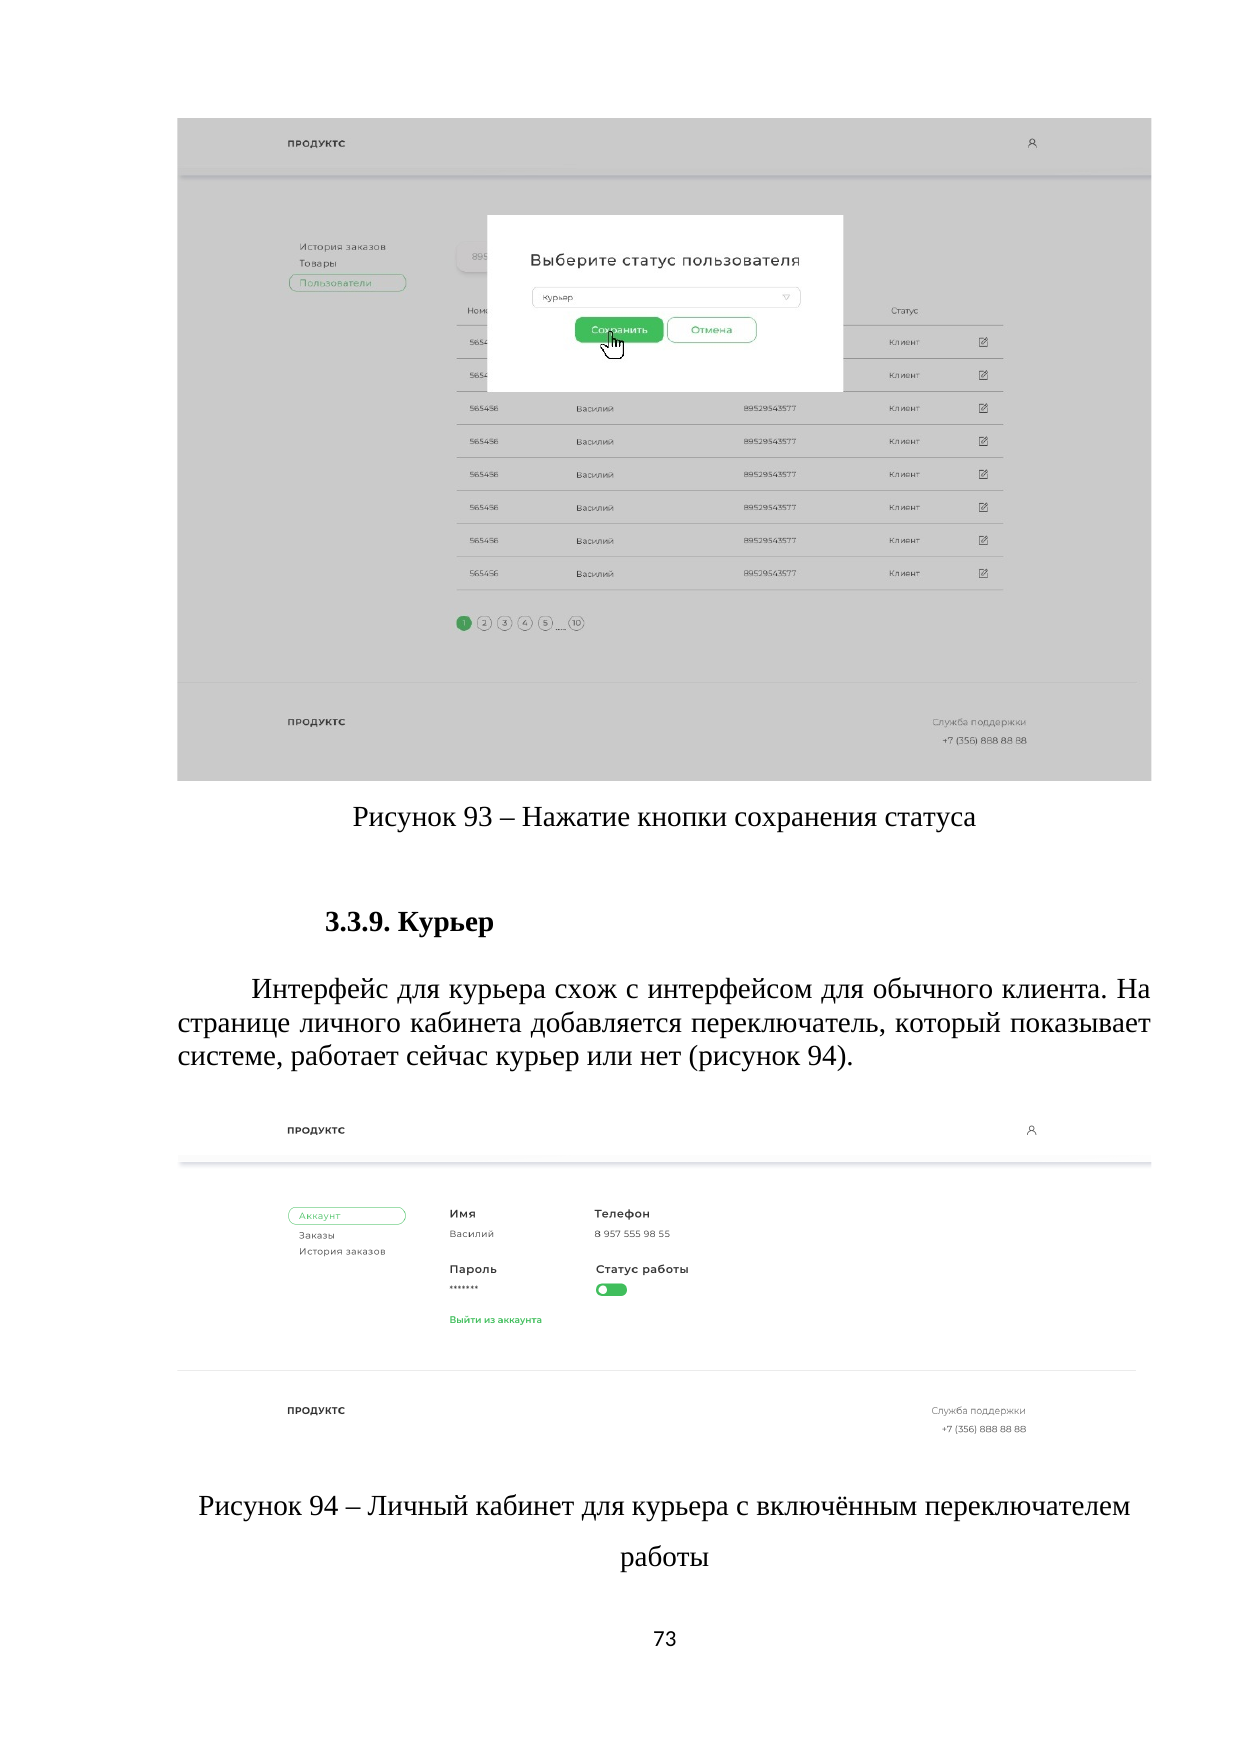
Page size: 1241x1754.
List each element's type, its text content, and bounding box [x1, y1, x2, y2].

text Рисунок 94 – Личный кабинет для курьера с включённым переключателем работы [177, 1488, 1152, 1572]
text Рисунок 93 – Нажатие кнопки сохранения статуса [177, 799, 1152, 833]
text Интерфейс для курьера схож с интерфейсом для обычного клиента. На странице личного кабинета добавляется переключатель, который показывает системе, работает сейчас курьер или нет (рисунок 94). [177, 971, 1152, 1072]
text Курьер [325, 904, 1152, 938]
picture [177, 118, 1152, 781]
picture [177, 1105, 1152, 1470]
